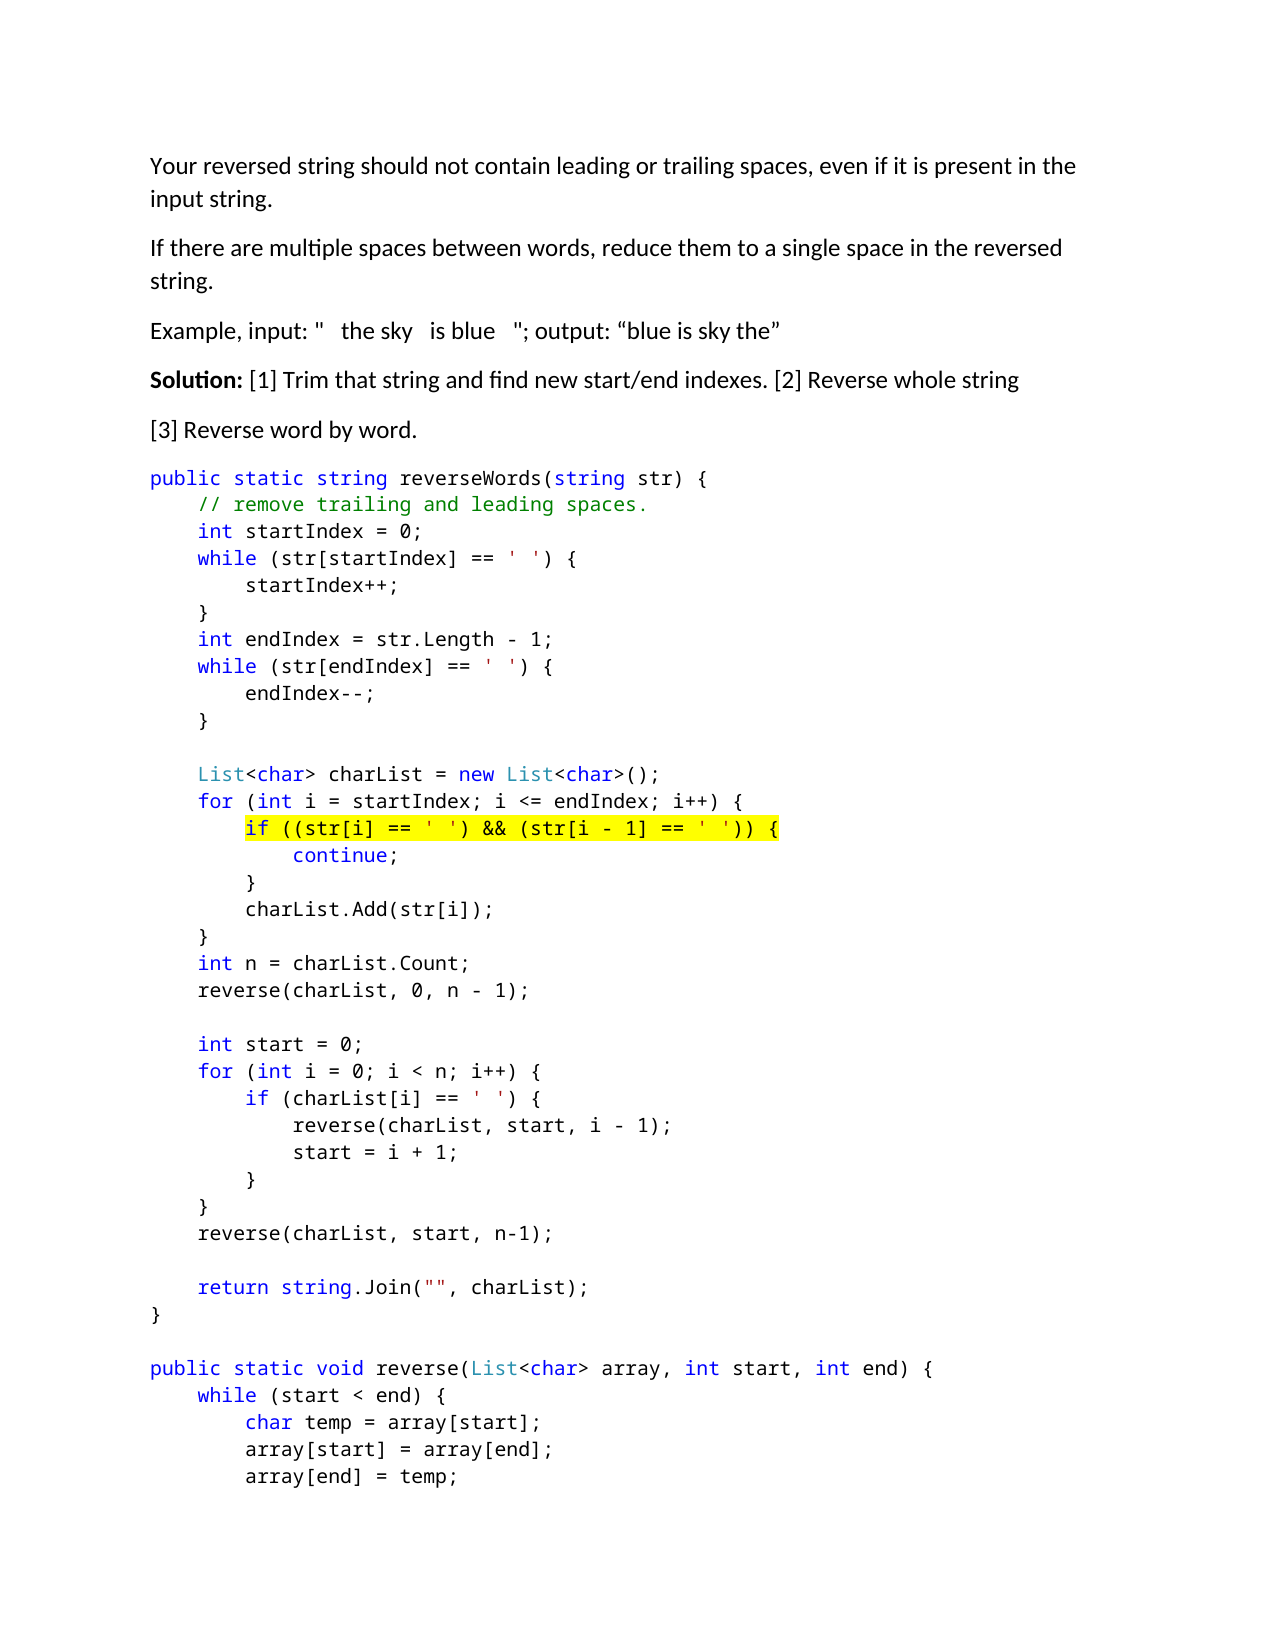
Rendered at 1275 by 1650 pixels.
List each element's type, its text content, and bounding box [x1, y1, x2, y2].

text // remove trailing and leading spaces. [150, 491, 1125, 518]
text } [150, 599, 1125, 626]
text if (charList[i] == ' ') { [150, 1084, 1125, 1111]
text reverse(charList, start, n-1); [150, 1219, 1125, 1246]
text while (start < end) { [150, 1381, 1125, 1408]
text } [150, 922, 1125, 949]
text while (str[startIndex] == ' ') { [150, 545, 1125, 572]
text while (str[endIndex] == ' ') { [150, 653, 1125, 679]
text array[start] = array[end]; [150, 1435, 1125, 1462]
text int n = charList.Count; [150, 949, 1125, 976]
text reverse(charList, start, i - 1); [150, 1111, 1125, 1138]
text char temp = array[start]; [150, 1408, 1125, 1435]
text endIndex--; [150, 679, 1125, 707]
text Your reversed string should not contain leading or trailing spaces, even if it is present in the input string. [150, 150, 1125, 213]
text If there are multiple spaces between words, reduce them to a single space in the reversed string. [150, 232, 1125, 296]
text if ((str[i] == ' ') && (str[i - 1] == ' ')) { [150, 814, 1125, 841]
text startIndex++; [150, 572, 1125, 599]
text List<char> charList = new List<char>(); [150, 761, 1125, 787]
text return string.Join("", charList); [150, 1273, 1125, 1300]
text Solution: [1] Trim that string and find new start/end indexes. [2] Reverse whole string [150, 364, 1125, 395]
text } [150, 707, 1125, 733]
text int startIndex = 0; [150, 518, 1125, 545]
text } [150, 1192, 1125, 1219]
text array[end] = temp; [150, 1462, 1125, 1489]
text for (int i = 0; i < n; i++) { [150, 1057, 1125, 1084]
text continue; [150, 841, 1125, 868]
text int start = 0; [150, 1030, 1125, 1057]
text Example, input: " the sky is blue "; output: “blue is sky the” [150, 315, 1125, 346]
text } [150, 1165, 1125, 1192]
text public static void reverse(List<char> array, int start, int end) { [150, 1354, 1125, 1381]
text [3] Reverse word by word. [150, 414, 1125, 445]
text for (int i = startIndex; i <= endIndex; i++) { [150, 787, 1125, 814]
text } [150, 868, 1125, 895]
text } [150, 1300, 1125, 1327]
text public static string reverseWords(string str) { [150, 464, 1125, 491]
text reverse(charList, 0, n - 1); [150, 976, 1125, 1003]
text start = i + 1; [150, 1138, 1125, 1165]
text int endIndex = str.Length - 1; [150, 626, 1125, 653]
text charList.Add(str[i]); [150, 895, 1125, 922]
